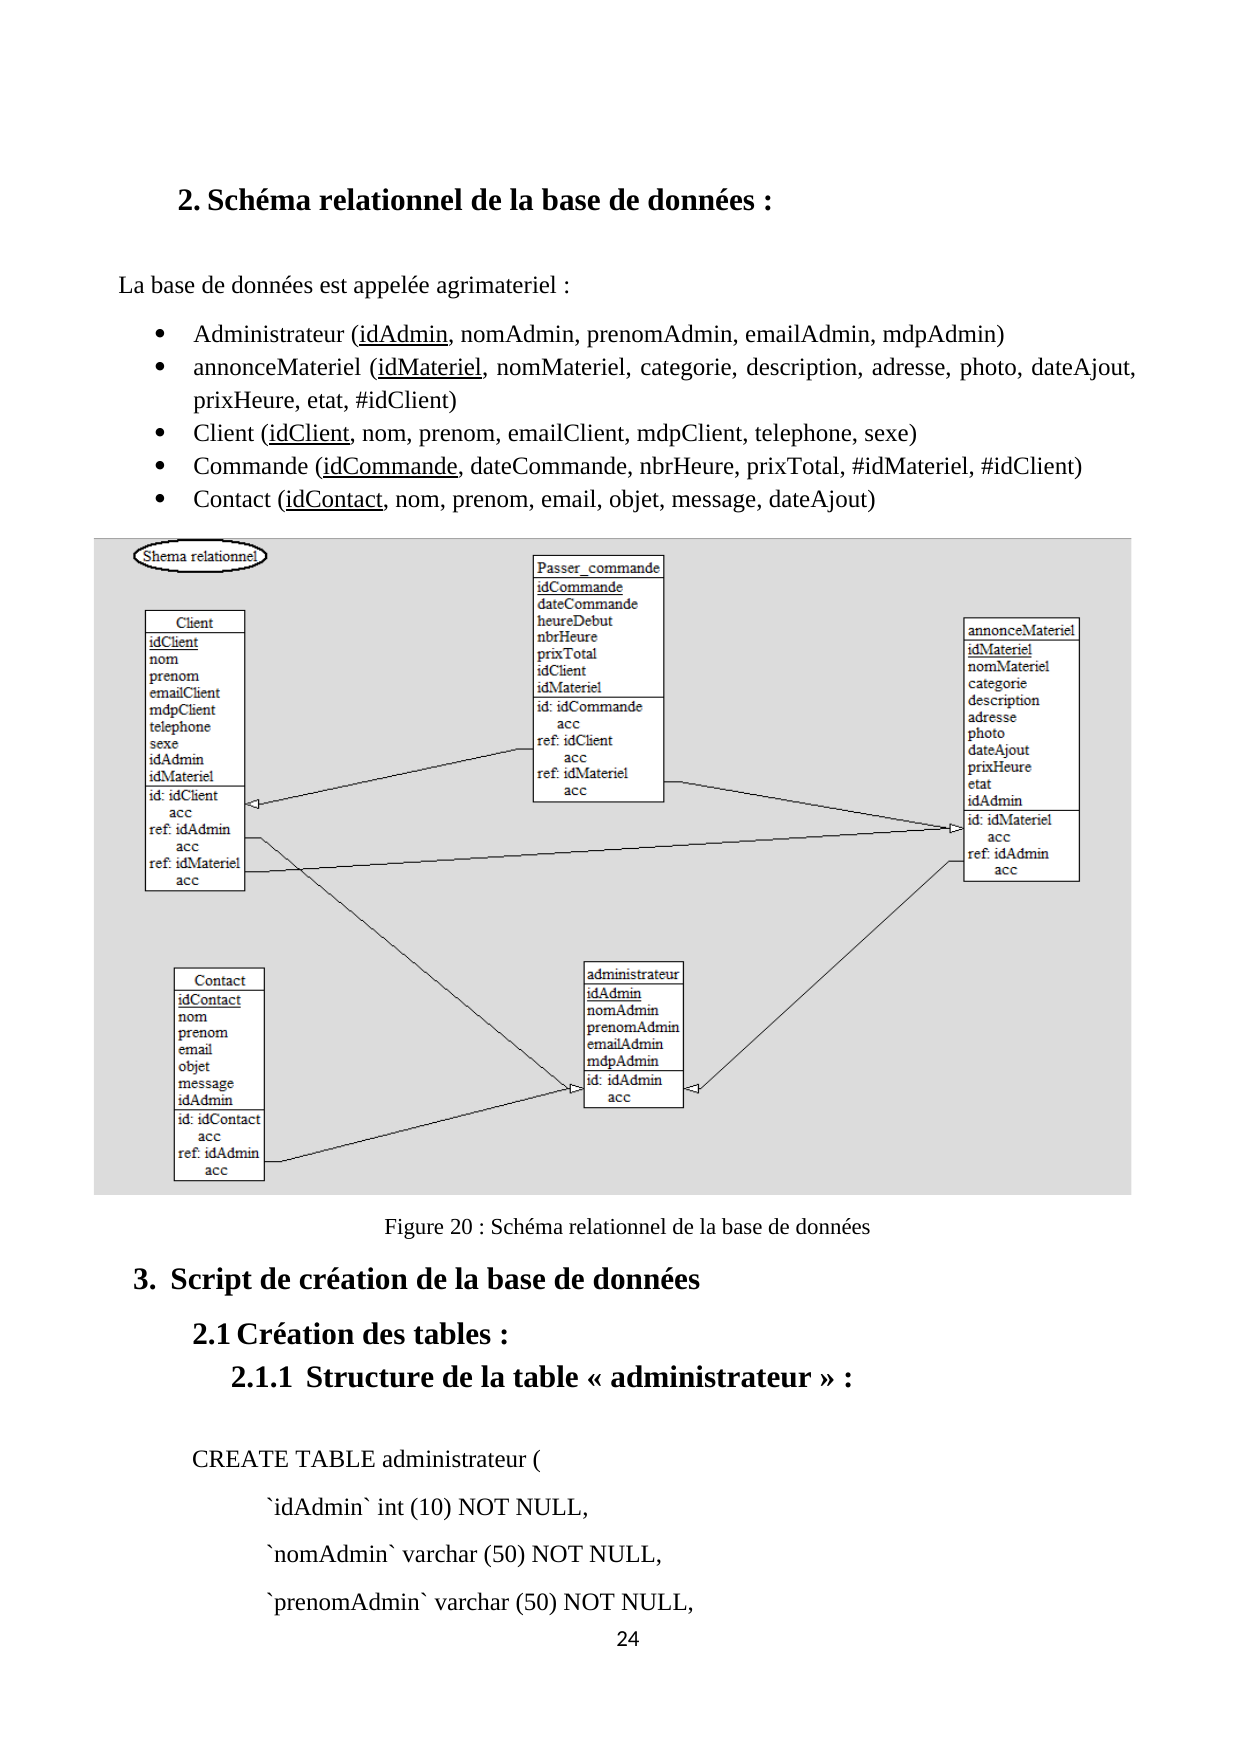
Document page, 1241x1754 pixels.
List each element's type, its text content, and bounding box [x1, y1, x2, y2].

text `idAdmin` int (10) NOT NULL, [118, 1492, 1137, 1521]
list Administrateur (idAdmin, nomAdmin, prenomAdmin, emailAdmin, mdpAdmin) [156, 319, 1137, 348]
list Contact (idContact, nom, prenom, email, objet, message, dateAjout) [156, 484, 1137, 513]
picture [93, 538, 1132, 1195]
text `nomAdmin` varchar (50) NOT NULL, [118, 1539, 1137, 1568]
list annonceMateriel (idMateriel, nomMateriel, categorie, description, adresse, photo, dateAjout, prixHeure, etat, #idClient) [156, 352, 1137, 414]
list Script de création de la base de données [133, 1260, 1137, 1296]
text Figure 20 : Schéma relationnel de la base de données [118, 1213, 1137, 1239]
list Commande (idCommande, dateCommande, nbrHeure, prixTotal, #idMateriel, #idClient) [156, 451, 1137, 480]
subtitle Schéma relationnel de la base de données : [177, 182, 1137, 217]
subtitle Création des tables : [192, 1316, 1137, 1352]
subtitle Structure de la table « administrateur » : [231, 1358, 1137, 1394]
text La base de données est appelée agrimateriel : [118, 270, 1137, 298]
text `prenomAdmin` varchar (50) NOT NULL, [118, 1587, 1137, 1616]
list Client (idClient, nom, prenom, emailClient, mdpClient, telephone, sexe) [156, 418, 1137, 447]
text CREATE TABLE administrateur ( [156, 1444, 1137, 1473]
